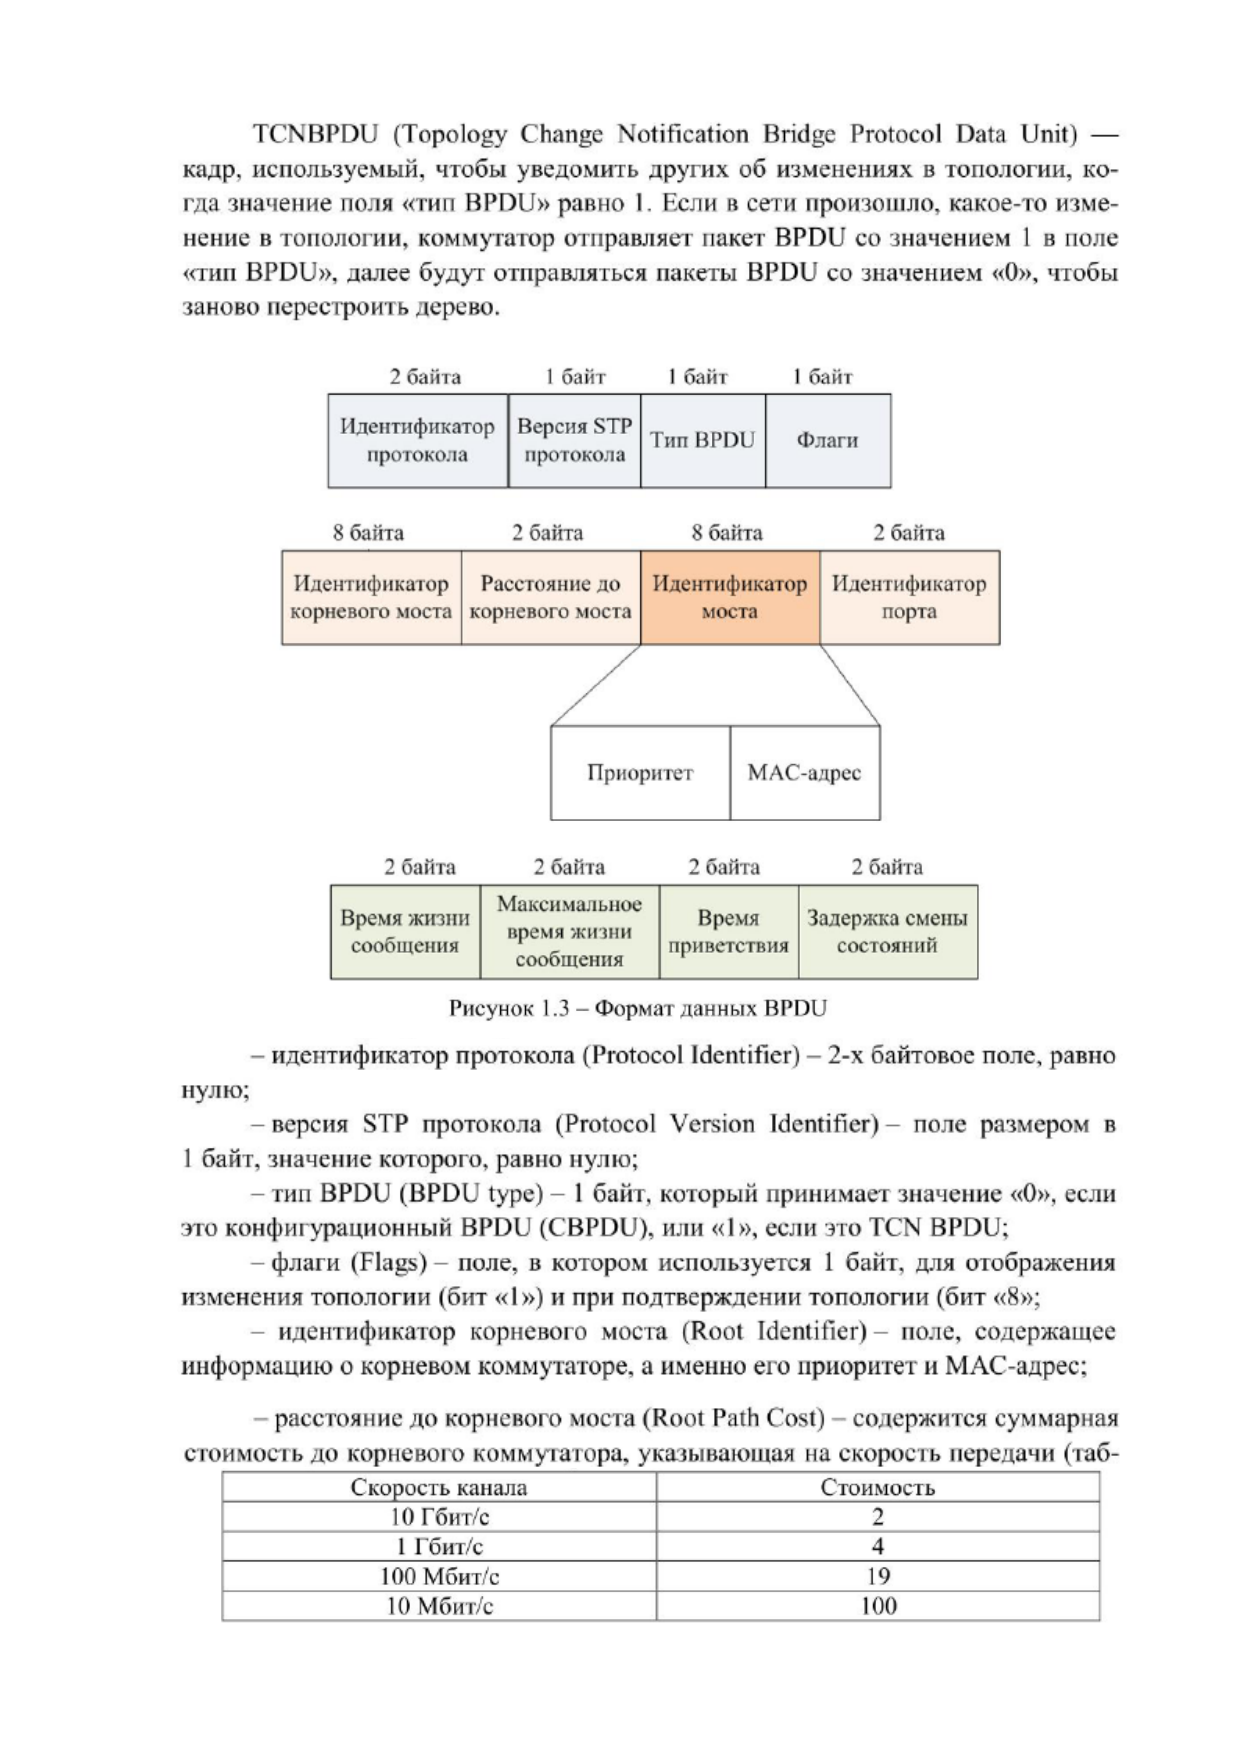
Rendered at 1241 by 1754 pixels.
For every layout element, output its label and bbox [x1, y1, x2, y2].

picture [235, 334, 1094, 1036]
picture [220, 1468, 1109, 1631]
picture [177, 1393, 1143, 1467]
picture [177, 118, 1135, 333]
picture [177, 1038, 1129, 1392]
